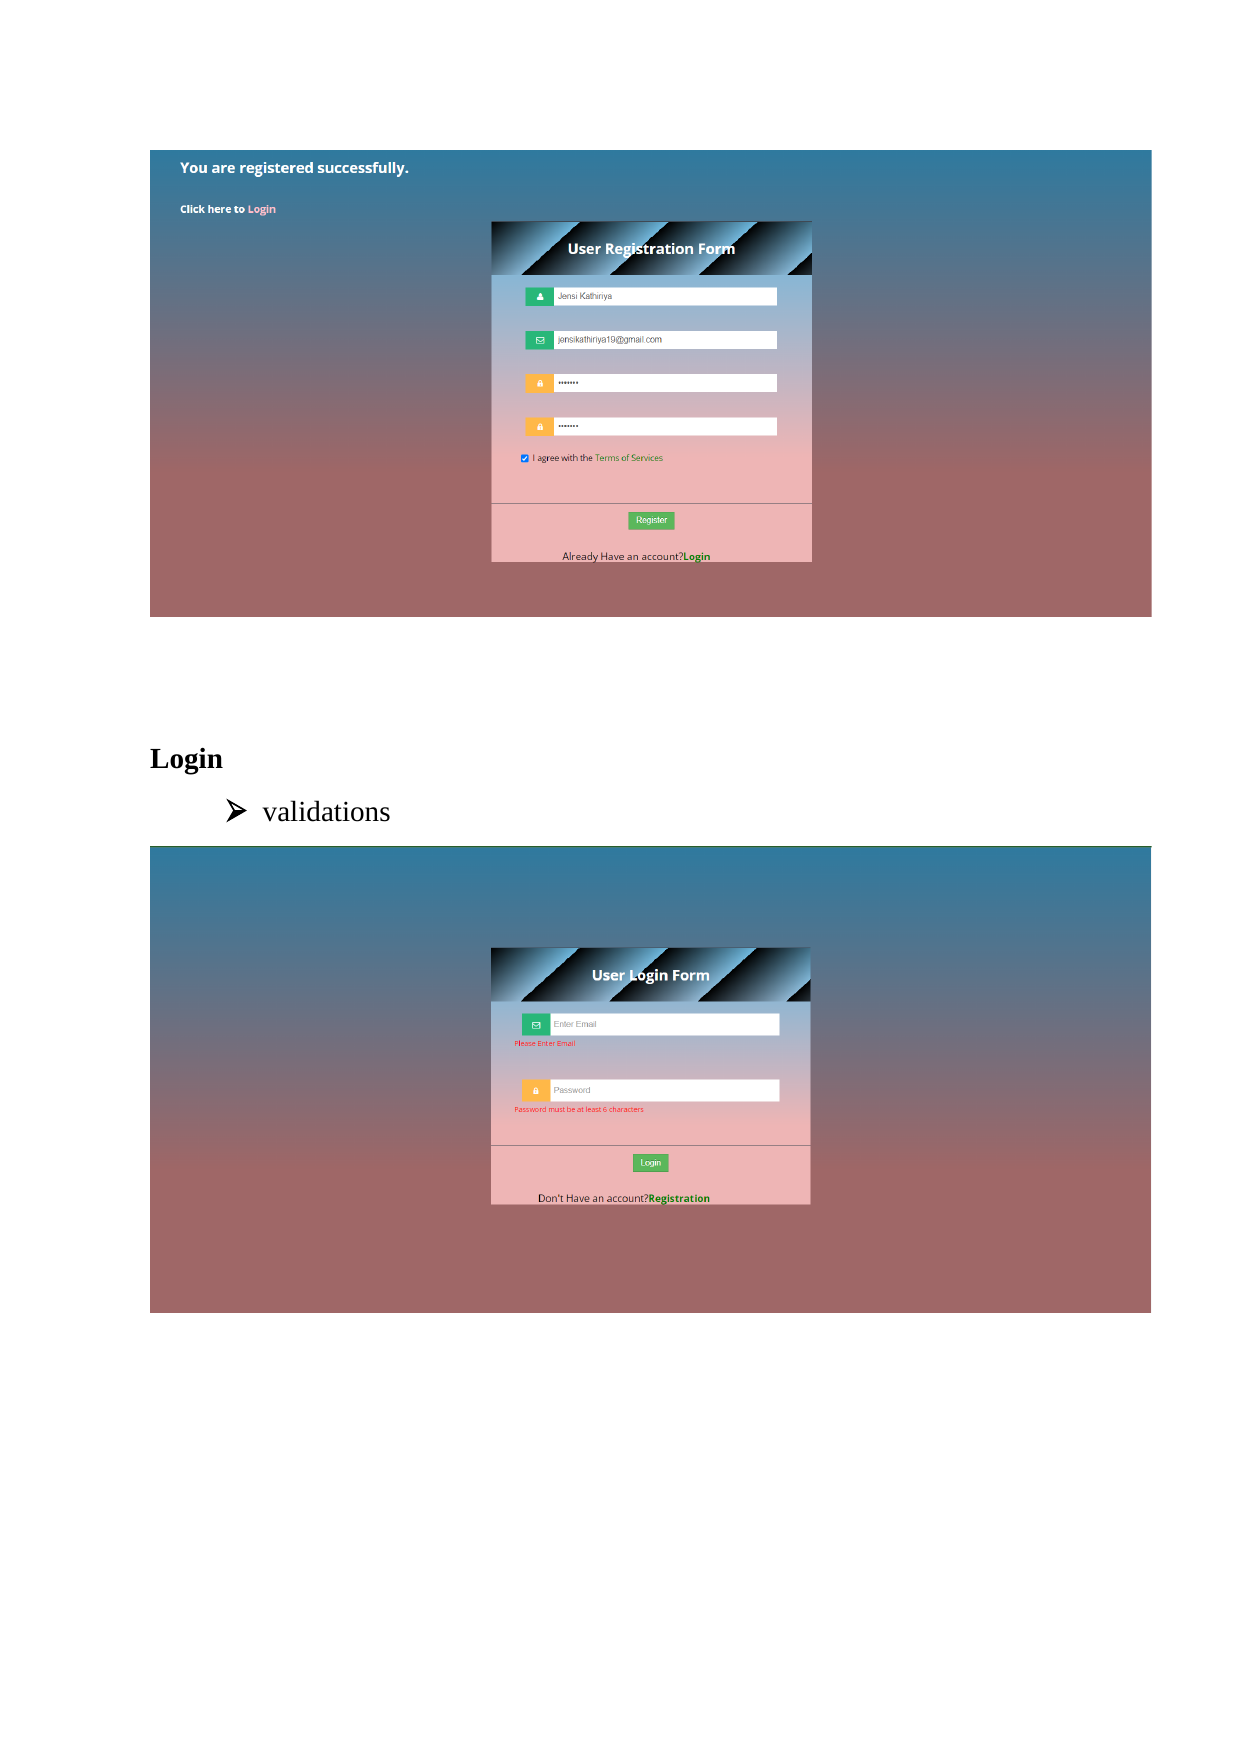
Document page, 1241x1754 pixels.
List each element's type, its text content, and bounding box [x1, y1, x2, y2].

text Login [150, 741, 1090, 774]
picture [150, 150, 1152, 617]
picture [150, 846, 1152, 1313]
list validations [225, 794, 1090, 827]
